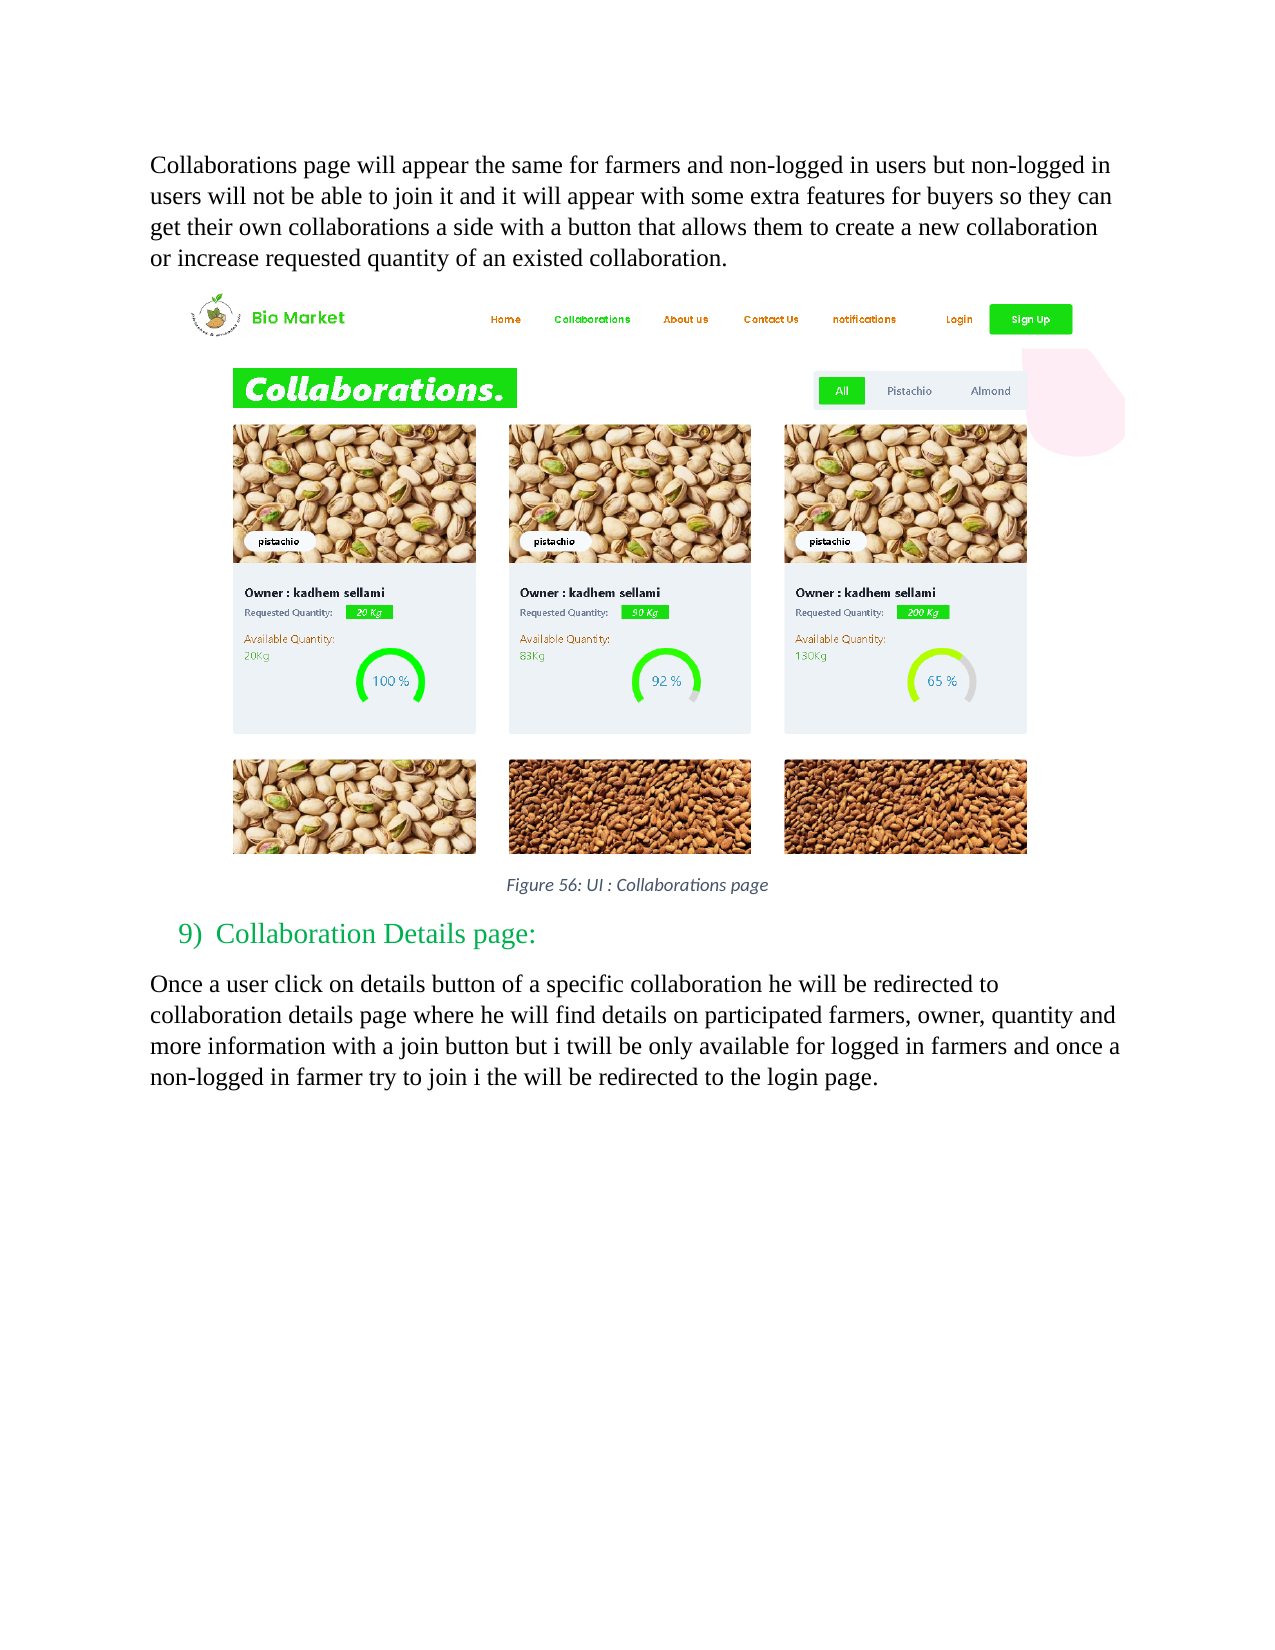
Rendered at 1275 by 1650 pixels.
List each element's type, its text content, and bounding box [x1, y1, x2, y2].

picture [150, 290, 1125, 854]
list Collaboration Details page: [178, 916, 1125, 950]
text Collaborations page will appear the same for farmers and non-logged in users but non-logged in users will not be able to join it and it will appear with some extra features for buyers so they can get their own collaborations a side with a button that allows them to create a new collaboration or increase requested quantity of an existed collaboration. [150, 150, 1125, 272]
text Once a user click on details button of a specific collaboration he will be redirected to collaboration details page where he will find details on participated farmers, owner, quantity and more information with a join button but i twill be only available for logged in farmers and once a non-logged in farmer try to join i the will be redirected to the login page. [150, 969, 1125, 1091]
